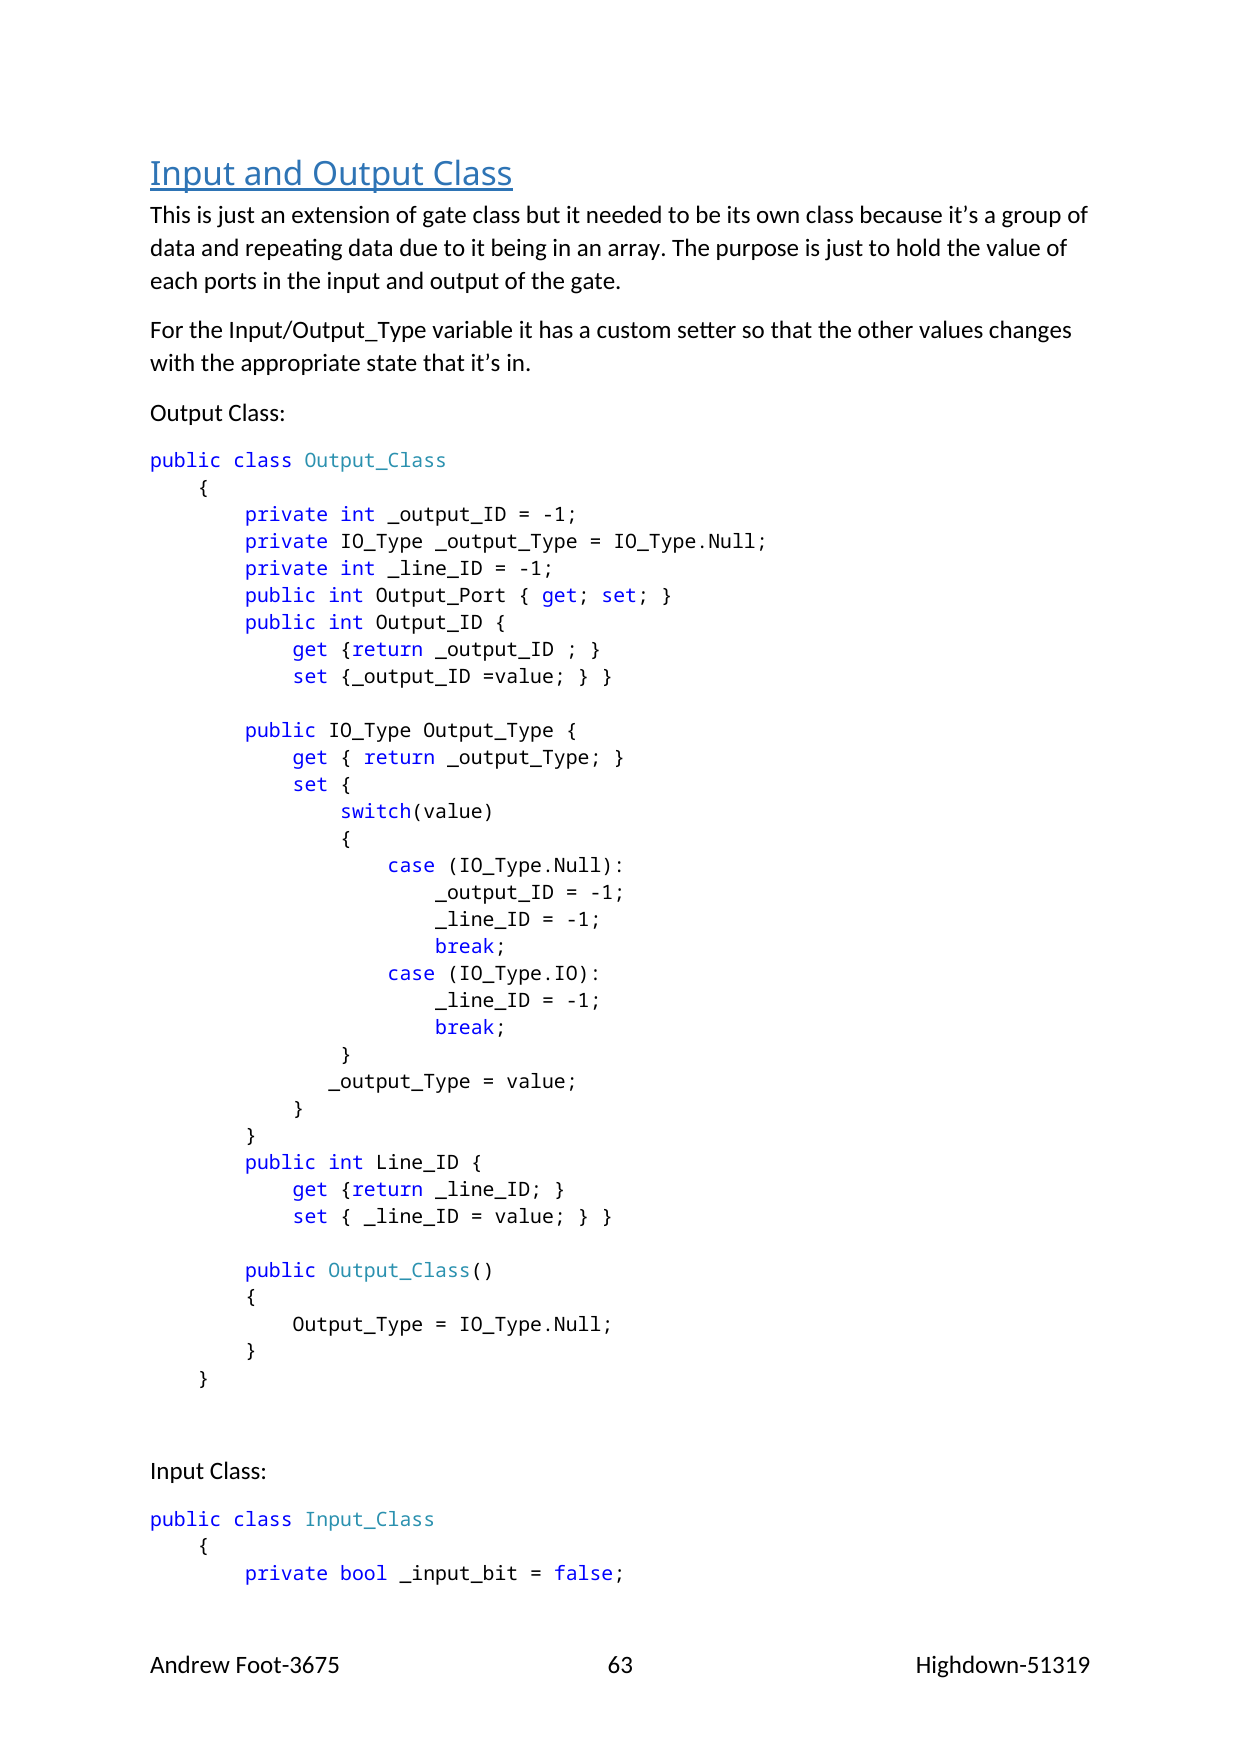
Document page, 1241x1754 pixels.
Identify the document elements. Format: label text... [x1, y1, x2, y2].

text get { return _output_Type; } [150, 743, 1090, 770]
text public class Input_Class [150, 1505, 1090, 1532]
text _output_ID = -1; [150, 878, 1090, 905]
text Output Class: [150, 397, 1090, 427]
text } [150, 1337, 1090, 1364]
text case (IO_Type.IO): [150, 959, 1090, 986]
text public Output_Class() [150, 1256, 1090, 1283]
text get {return _output_ID ; } [150, 635, 1090, 662]
text break; [150, 1013, 1090, 1040]
text This is just an extension of gate class but it needed to be its own class because it’s a group of data and repeating data due to it being in an array. The purpose is just to hold the value of each ports in the input and output of the gate. [150, 199, 1090, 295]
text private int _output_ID = -1; [150, 500, 1090, 527]
text public int Output_Port { get; set; } [150, 581, 1090, 608]
text set { _line_ID = value; } } [150, 1202, 1090, 1229]
text public int Line_ID { [150, 1148, 1090, 1175]
text public IO_Type Output_Type { [150, 716, 1090, 743]
text _line_ID = -1; [150, 905, 1090, 932]
text For the Input/Output_Type variable it has a custom setter so that the other values changes with the appropriate state that it’s in. [150, 314, 1090, 378]
text { [150, 1283, 1090, 1310]
text } [150, 1121, 1090, 1148]
text public int Output_ID { [150, 608, 1090, 635]
text set {_output_ID =value; } } [150, 662, 1090, 689]
text public class Output_Class [150, 446, 1090, 473]
text set { [150, 770, 1090, 797]
text } [150, 1094, 1090, 1121]
text Input Class: [150, 1455, 1090, 1486]
text Output_Type = IO_Type.Null; [150, 1310, 1090, 1337]
text { [150, 1532, 1090, 1559]
text { [150, 824, 1090, 851]
text private IO_Type _output_Type = IO_Type.Null; [150, 527, 1090, 554]
text _line_ID = -1; [150, 986, 1090, 1013]
text _output_Type = value; [150, 1067, 1090, 1094]
text } [150, 1040, 1090, 1067]
subtitle Input and Output Class [150, 150, 1090, 195]
text private int _line_ID = -1; [150, 554, 1090, 581]
text private bool _input_bit = false; [150, 1559, 1090, 1586]
text case (IO_Type.Null): [150, 851, 1090, 878]
text get {return _line_ID; } [150, 1175, 1090, 1202]
text { [150, 473, 1090, 500]
text break; [150, 932, 1090, 959]
text switch(value) [150, 797, 1090, 824]
text } [150, 1364, 1090, 1391]
